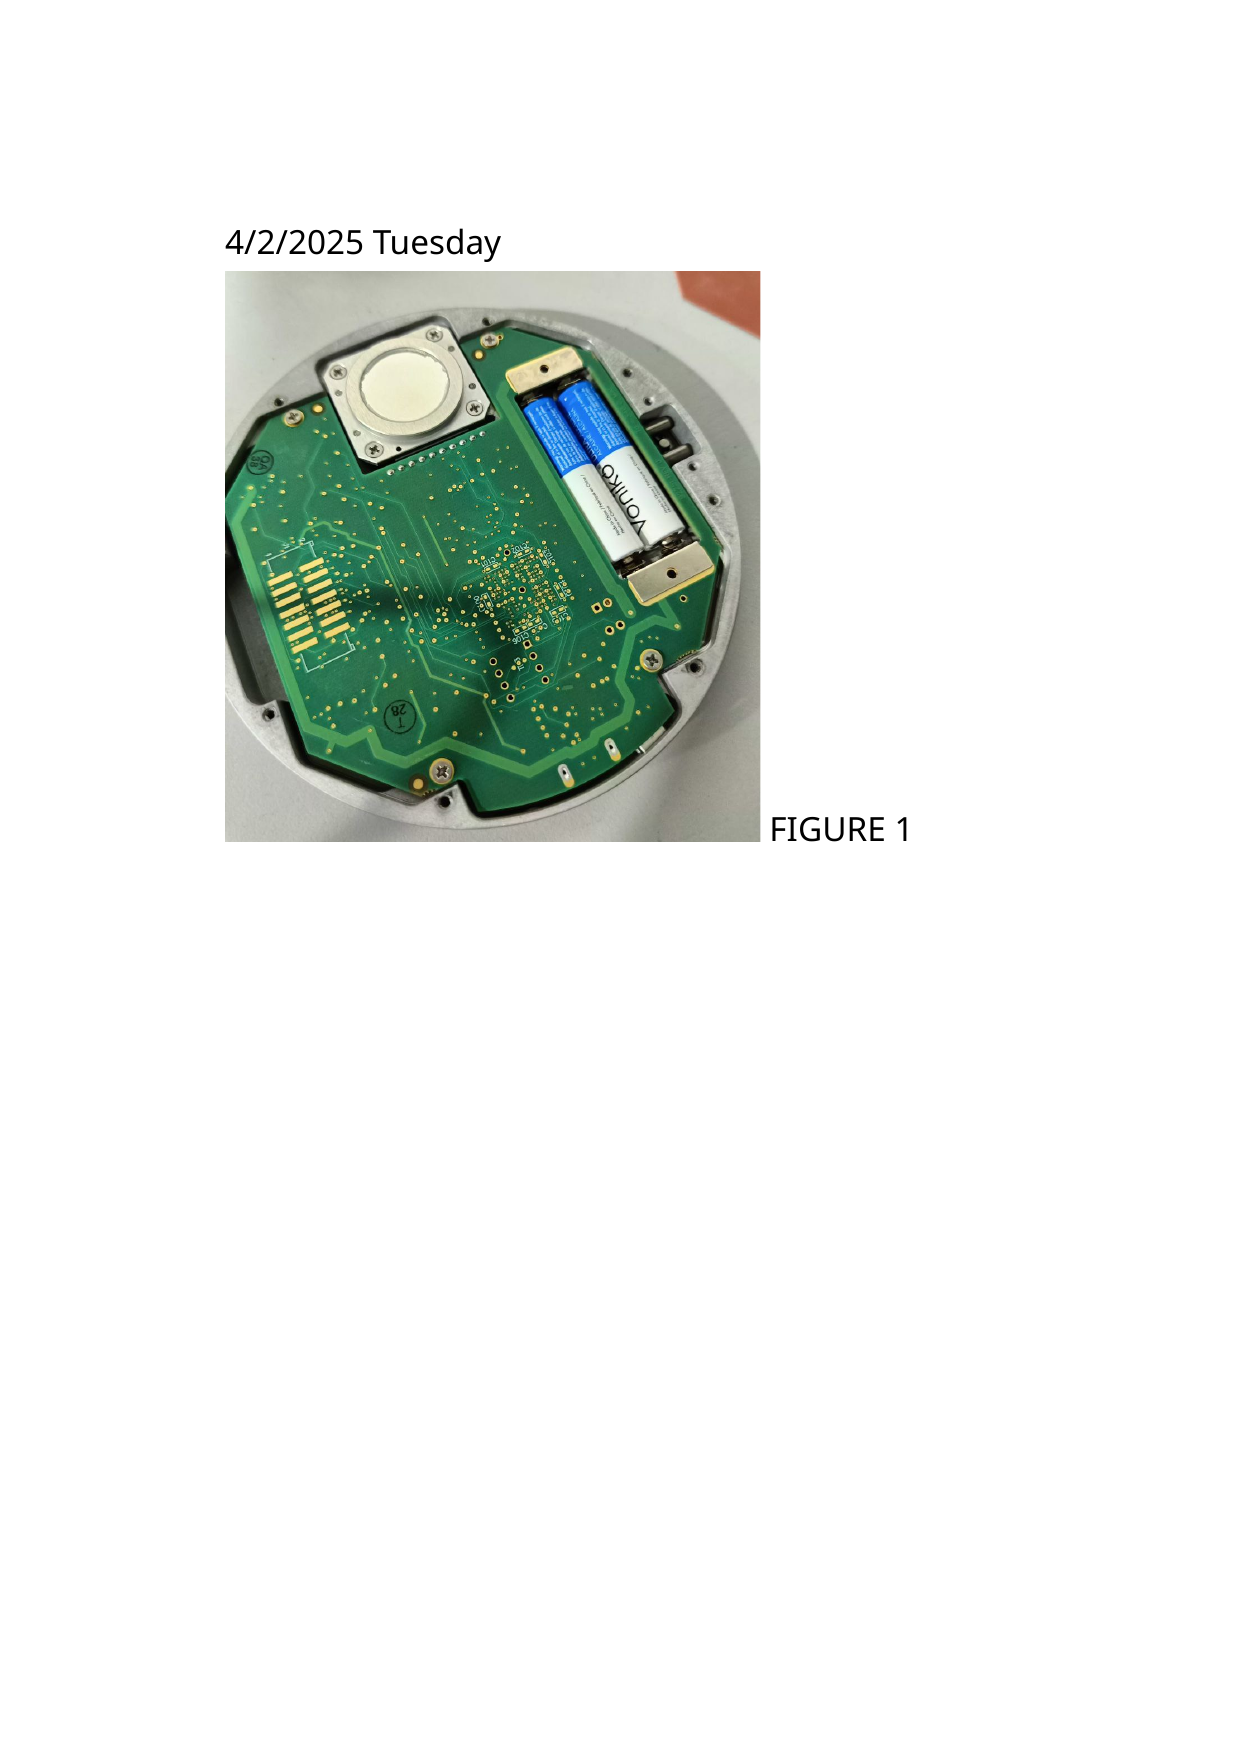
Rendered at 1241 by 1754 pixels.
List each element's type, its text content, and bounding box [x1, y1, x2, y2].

picture [225, 271, 761, 842]
list 4/2/2025 Tuesday [225, 219, 1090, 264]
